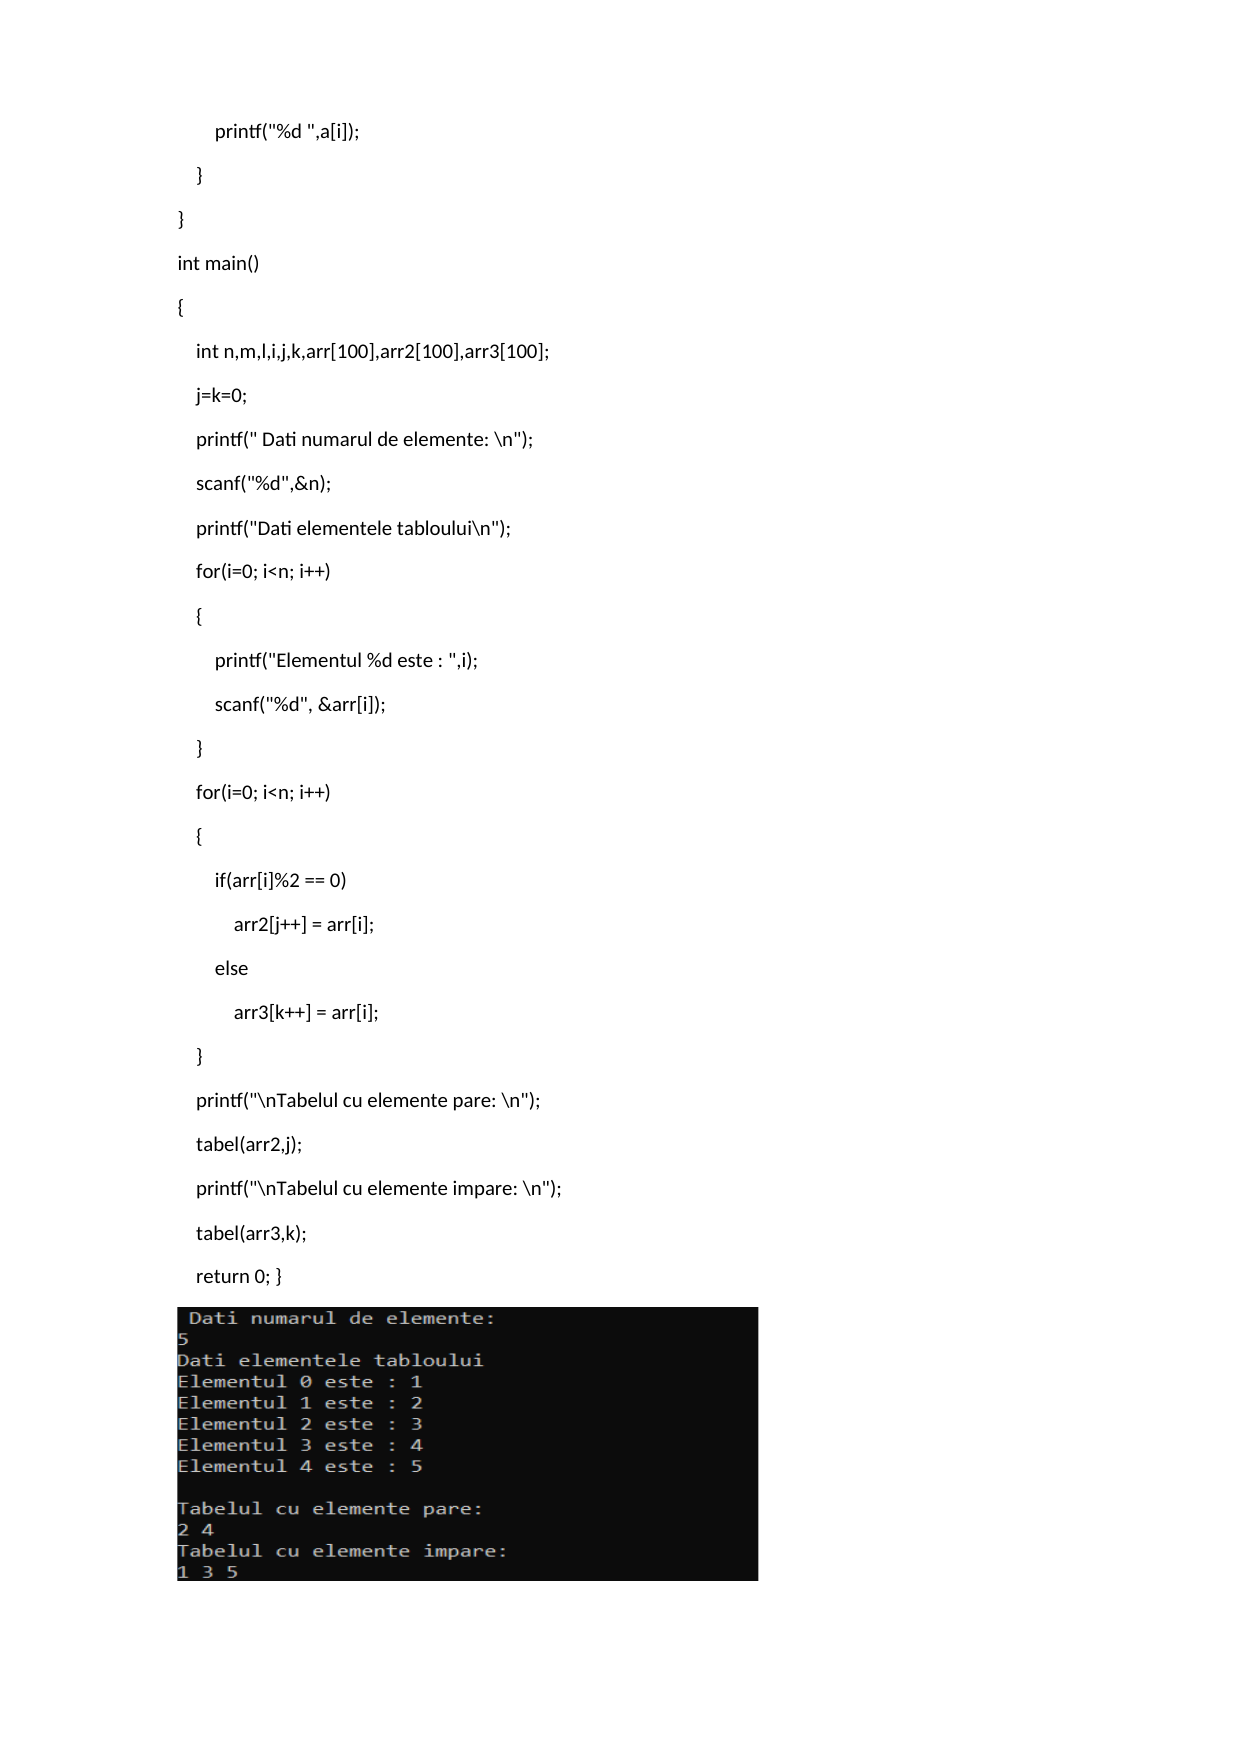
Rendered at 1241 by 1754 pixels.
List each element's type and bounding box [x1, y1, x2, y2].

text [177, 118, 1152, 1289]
picture [177, 1307, 759, 1581]
